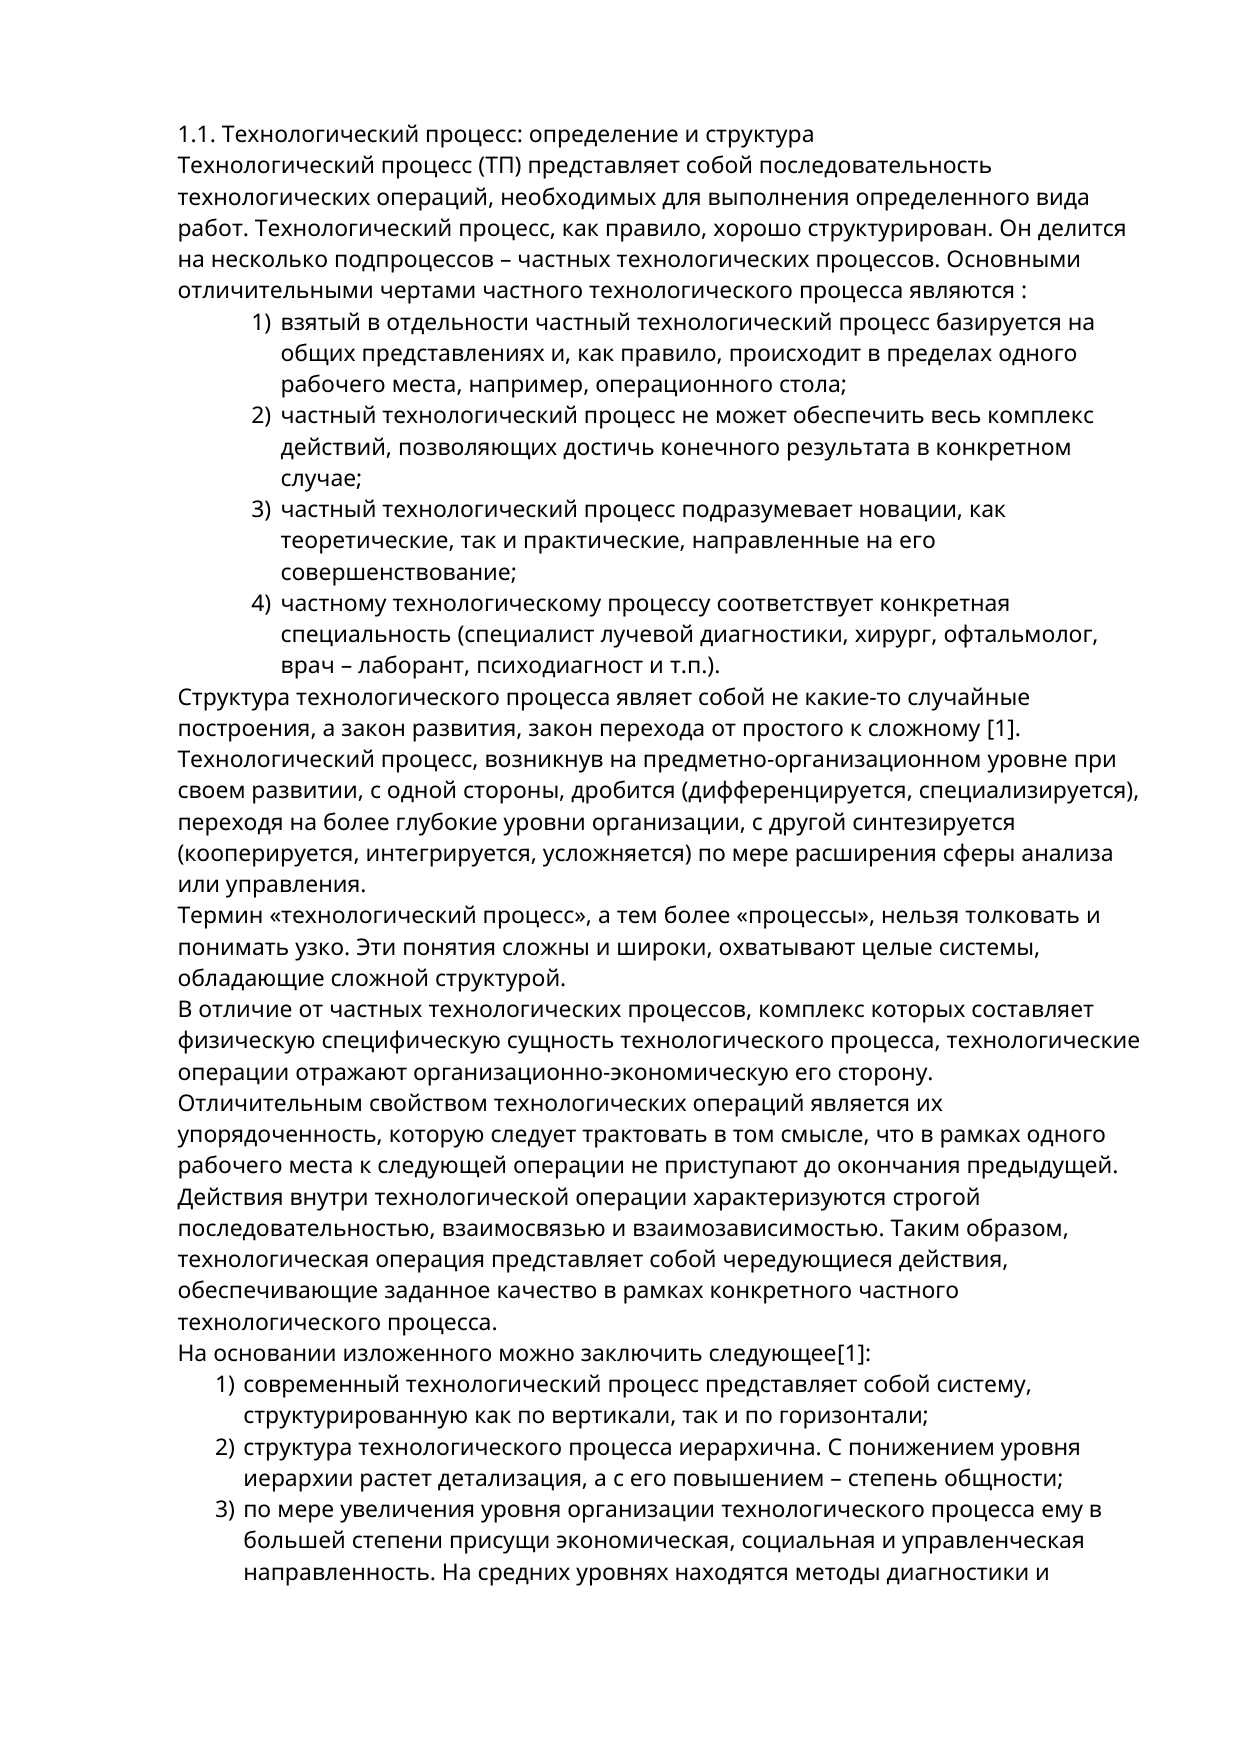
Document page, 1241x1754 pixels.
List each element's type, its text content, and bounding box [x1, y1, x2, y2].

text Термин «технологический процесс», а тем более «процессы», нельзя толковать и понимать узко. Эти понятия сложны и широки, охватывают целые системы, обладающие сложной структурой. [177, 899, 1152, 993]
list частному технологическому процессу соответствует конкретная специальность (специалист лучевой диагностики, хирург, офтальмолог, врач – лаборант, психодиагност и т.п.). [251, 587, 1152, 681]
text 1.1. Технологический процесс: определение и структура [177, 118, 1152, 149]
list взятый в отдельности частный технологический процесс базируется на общих представлениях и, как правило, происходит в пределах одного рабочего места, например, операционного стола; [251, 306, 1152, 399]
text На основании изложенного можно заключить следующее[1]: [177, 1337, 1152, 1368]
text Технологический процесс (ТП) представляет собой последовательность технологических операций, необходимых для выполнения определенного вида работ. Технологический процесс, как правило, хорошо структурирован. Он делится на несколько подпроцессов – частных технологических процессов. Основными отличительными чертами частного технологического процесса являются : [177, 149, 1152, 306]
list частный технологический процесс подразумевает новации, как теоретические, так и практические, направленные на его совершенствование; [251, 493, 1152, 587]
text В отличие от частных технологических процессов, комплекс которых составляет физическую специфическую сущность технологического процесса, технологические операции отражают организационно-экономическую его сторону. [177, 993, 1152, 1087]
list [215, 1493, 1152, 1587]
text Отличительным свойством технологических операций является их упорядоченность, которую следует трактовать в том смысле, что в рамках одного рабочего места к следующей операции не приступают до окончания предыдущей. Действия внутри технологической операции характеризуются строгой последовательностью, взаимосвязью и взаимозависимостью. Таким образом, технологическая операция представляет собой чередующиеся действия, обеспечивающие заданное качество в рамках конкретного частного технологического процесса. [177, 1087, 1152, 1337]
text Структура технологического процесса являет собой не какие-то случайные построения, а закон развития, закон перехода от простого к сложному [1]. Технологический процесс, возникнув на предметно-организационном уровне при своем развитии, с одной стороны, дробится (дифференцируется, специализируется), переходя на более глубокие уровни организации, с другой синтезируется (кооперируется, интегрируется, усложняется) по мере расширения сферы анализа или управления. [177, 681, 1152, 899]
list структура технологического процесса иерархична. С понижением уровня иерархии растет детализация, а с его повышением – степень общности; [215, 1431, 1152, 1493]
list частный технологический процесс не может обеспечить весь комплекс действий, позволяющих достичь конечного результата в конкретном случае; [251, 399, 1152, 493]
list современный технологический процесс представляет собой систему, структурированную как по вертикали, так и по горизонтали; [215, 1368, 1152, 1431]
